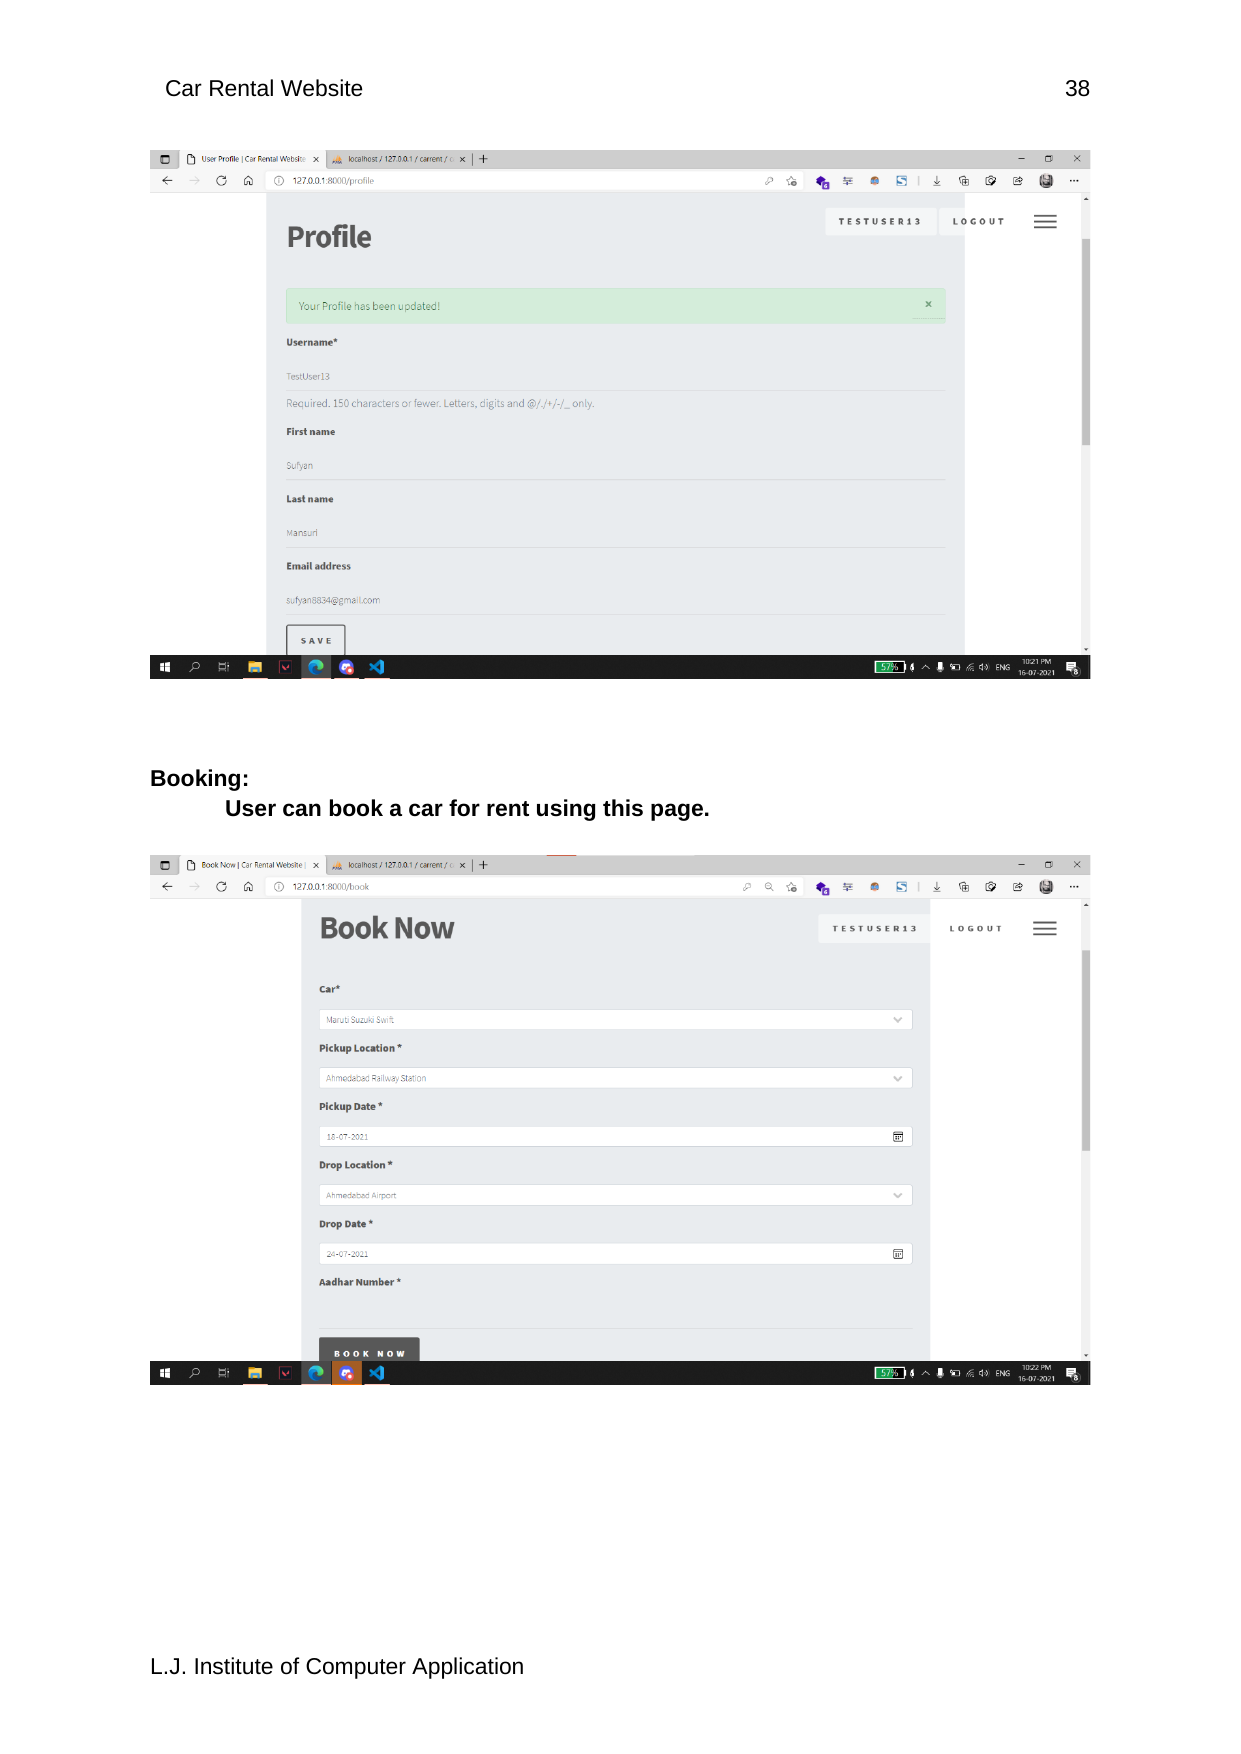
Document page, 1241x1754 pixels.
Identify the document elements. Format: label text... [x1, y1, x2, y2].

picture [150, 150, 1091, 679]
text Booking: [150, 764, 1090, 791]
picture [150, 855, 1091, 1385]
text User can book a car for rent using this page. [150, 795, 1090, 821]
